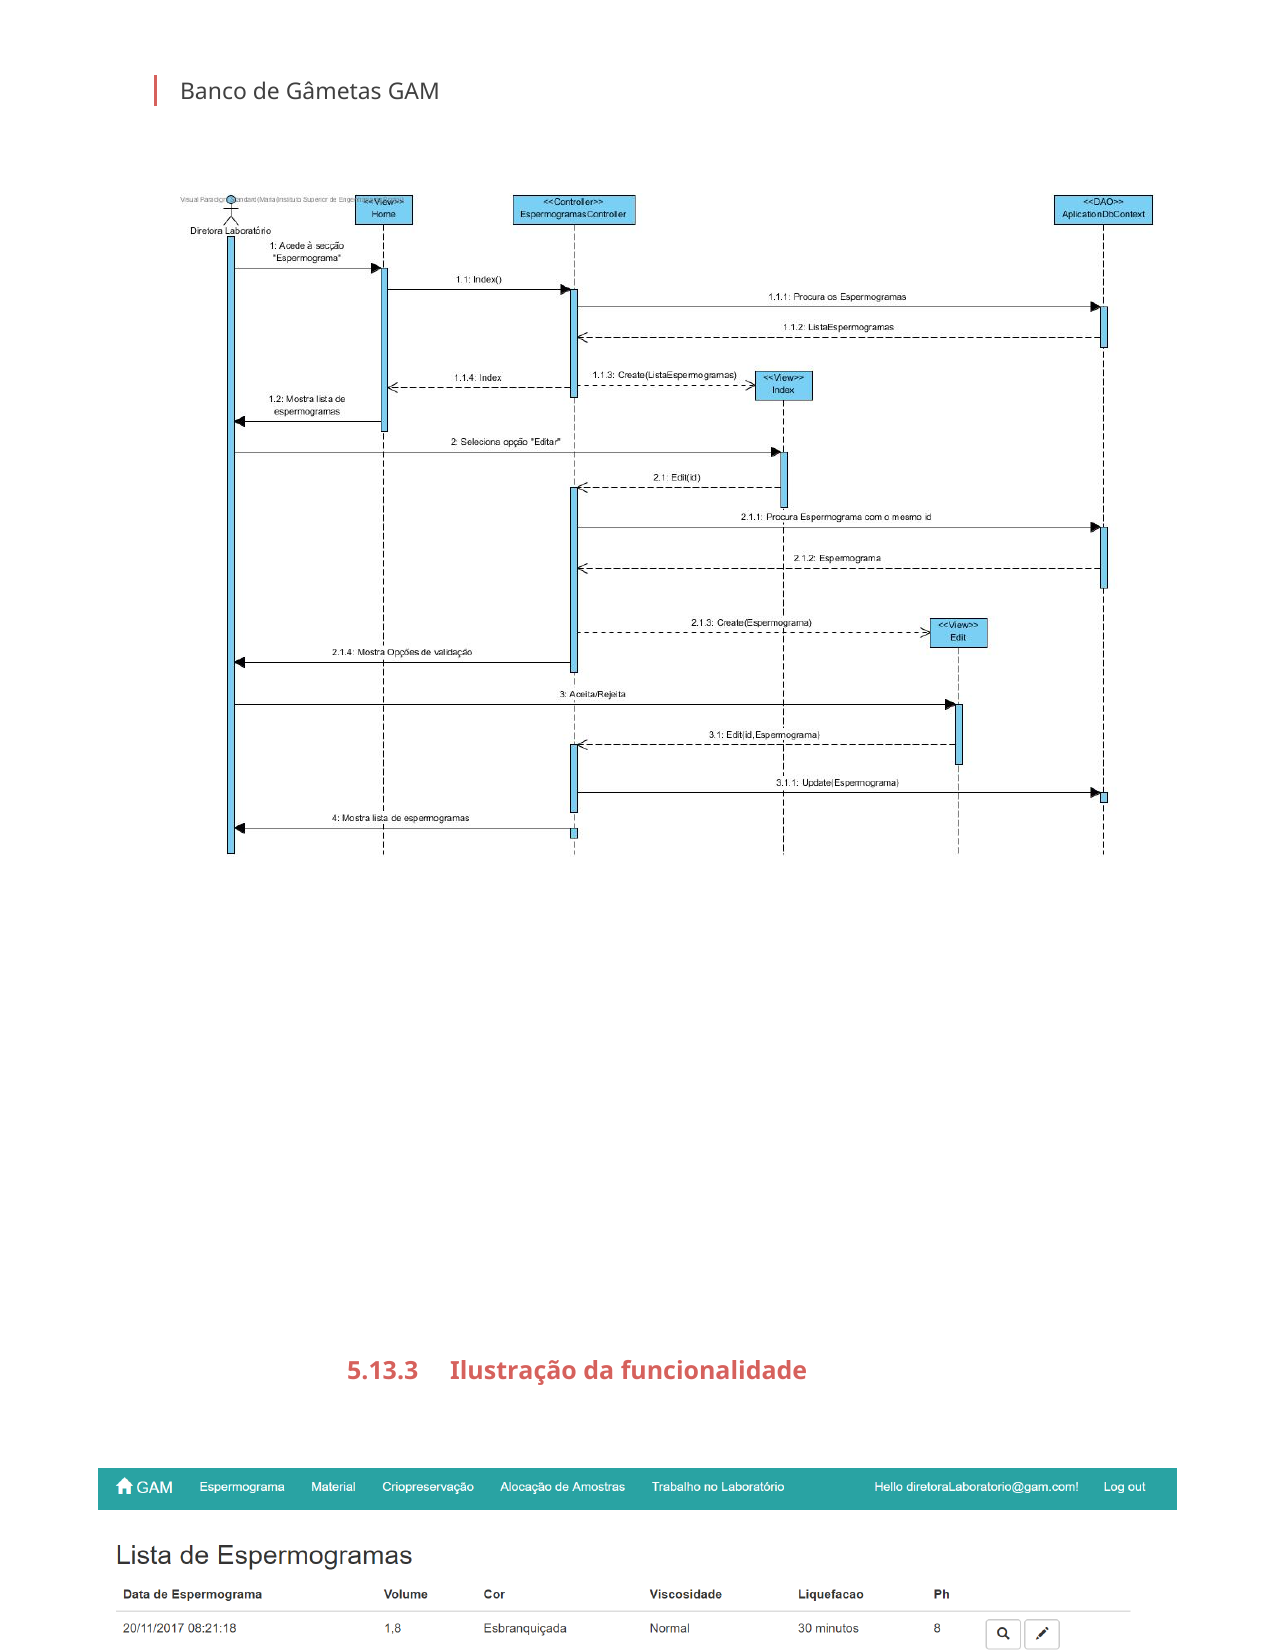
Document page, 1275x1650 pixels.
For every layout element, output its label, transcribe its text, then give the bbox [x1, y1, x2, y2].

subtitle Ilustração da funcionalidade [347, 1352, 1125, 1387]
picture [180, 193, 1155, 857]
picture [98, 1468, 1177, 1650]
